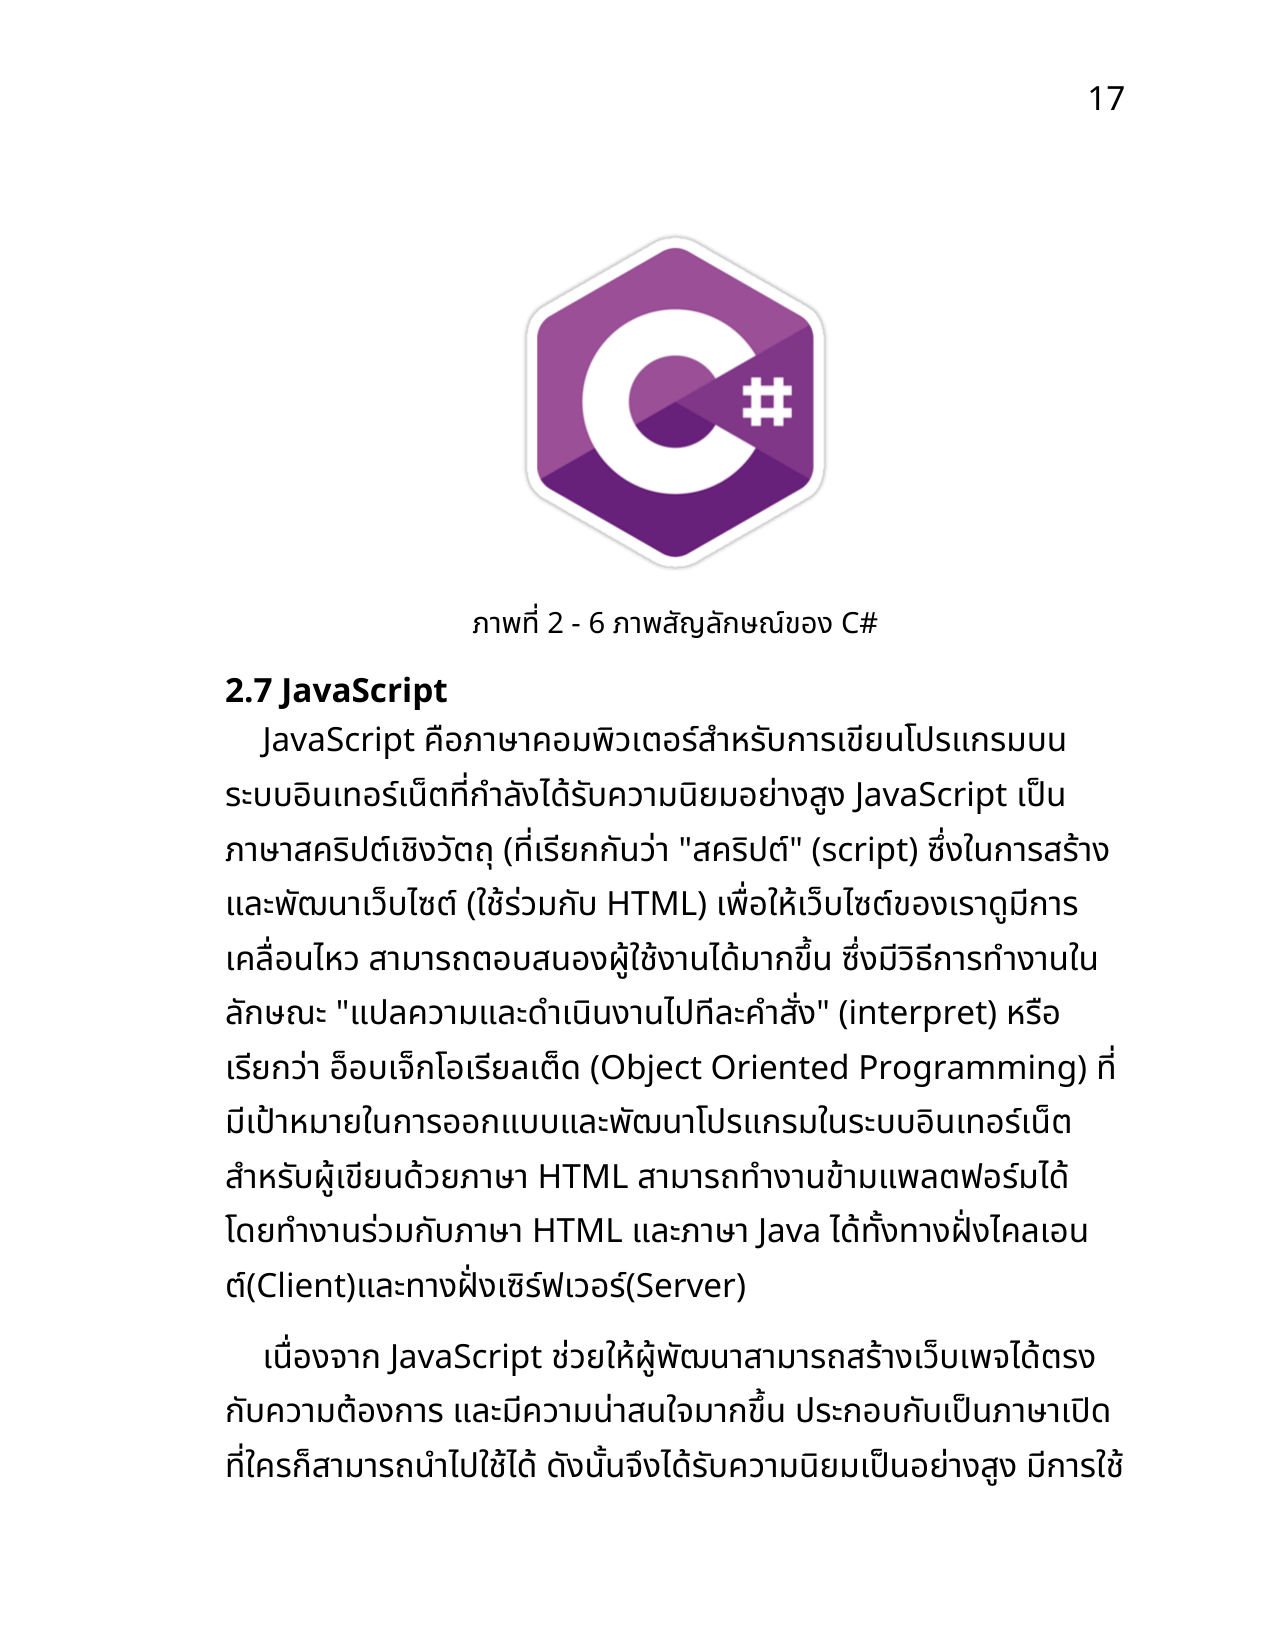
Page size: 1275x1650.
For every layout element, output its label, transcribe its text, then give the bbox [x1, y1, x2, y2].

text JavaScript คือภาษาคอมพิวเตอร์สำหรับการเขียนโปรแกรมบนระบบอินเทอร์เน็ตที่กำลังได้รับความนิยมอย่างสูง JavaScript เป็น ภาษาสคริปต์เชิงวัตถุ (ที่เรียกกันว่า "สคริปต์" (script) ซึ่งในการสร้างและพัฒนาเว็บไซต์ (ใช้ร่วมกับ HTML) เพื่อให้เว็บไซต์ของเราดูมีการเคลื่อนไหว สามารถตอบสนองผู้ใช้งานได้มากขึ้น ซึ่งมีวิธีการทำงานในลักษณะ "แปลความและดำเนินงานไปทีละคำสั่ง" (interpret) หรือเรียกว่า อ็อบเจ็กโอเรียลเต็ด (Object Oriented Programming) ที่มีเป้าหมายในการออกแบบและพัฒนาโปรแกรมในระบบอินเทอร์เน็ต สำหรับผู้เขียนด้วยภาษา HTML สามารถทำงานข้ามแพลตฟอร์มได้ โดยทำงานร่วมกับภาษา HTML และภาษา Java ได้ทั้งทางฝั่งไคลเอนต์(Client)และทางฝั่งเซิร์ฟเวอร์(Server) [225, 716, 1125, 1312]
picture [496, 225, 854, 582]
subtitle 2.7 JavaScript [225, 667, 1125, 713]
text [225, 1333, 1125, 1492]
text ภาพที่ 2 - 6 ภาพสัญลักษณ์ของ C# [225, 602, 1125, 646]
